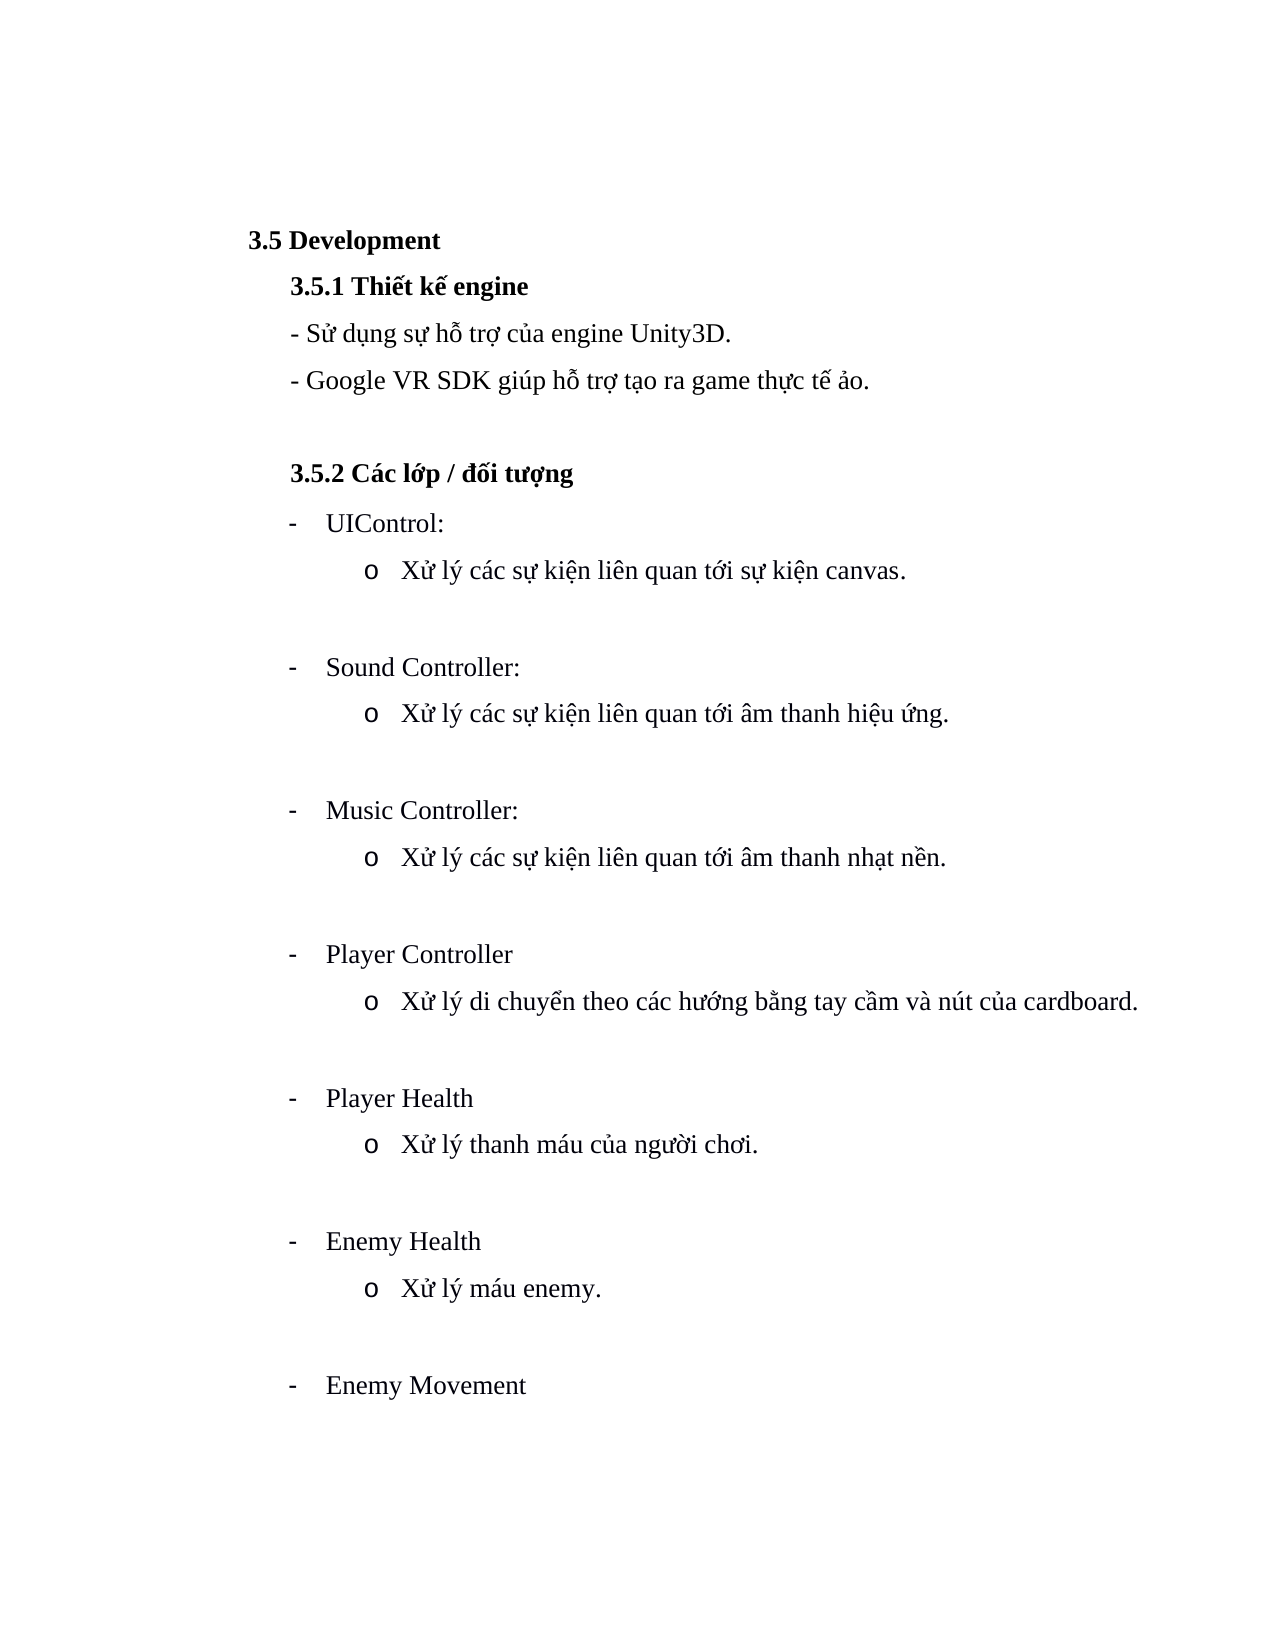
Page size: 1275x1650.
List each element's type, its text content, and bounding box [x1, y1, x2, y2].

list Player Controller [288, 938, 1157, 969]
list Sound Controller: [288, 651, 1157, 682]
text 3.5 Development [248, 224, 1157, 255]
text 3.5.2 Các lớp / đối tượng [290, 457, 1157, 488]
list Player Health [288, 1082, 1157, 1113]
list Enemy Health [288, 1225, 1157, 1256]
text 3.5.1 Thiết kế engine [290, 271, 1157, 302]
list Xử lý máu enemy. [363, 1272, 1157, 1306]
list Xử lý các sự kiện liên quan tới sự kiện canvas. [363, 554, 1157, 587]
list Xử lý các sự kiện liên quan tới âm thanh hiệu ứng. [363, 697, 1157, 731]
list Xử lý thanh máu của người chơi. [363, 1128, 1157, 1162]
list Music Controller: [288, 794, 1157, 826]
list Xử lý các sự kiện liên quan tới âm thanh nhạt nền. [363, 841, 1157, 874]
text - Google VR SDK giúp hỗ trợ tạo ra game thực tế ảo. [290, 364, 1157, 395]
text - Sử dụng sự hỗ trợ của engine Unity3D. [290, 317, 1157, 348]
list Enemy Movement [288, 1369, 1157, 1400]
list UIControl: [288, 507, 1157, 538]
list Xử lý di chuyển theo các hướng bằng tay cầm và nút của cardboard. [363, 985, 1157, 1018]
